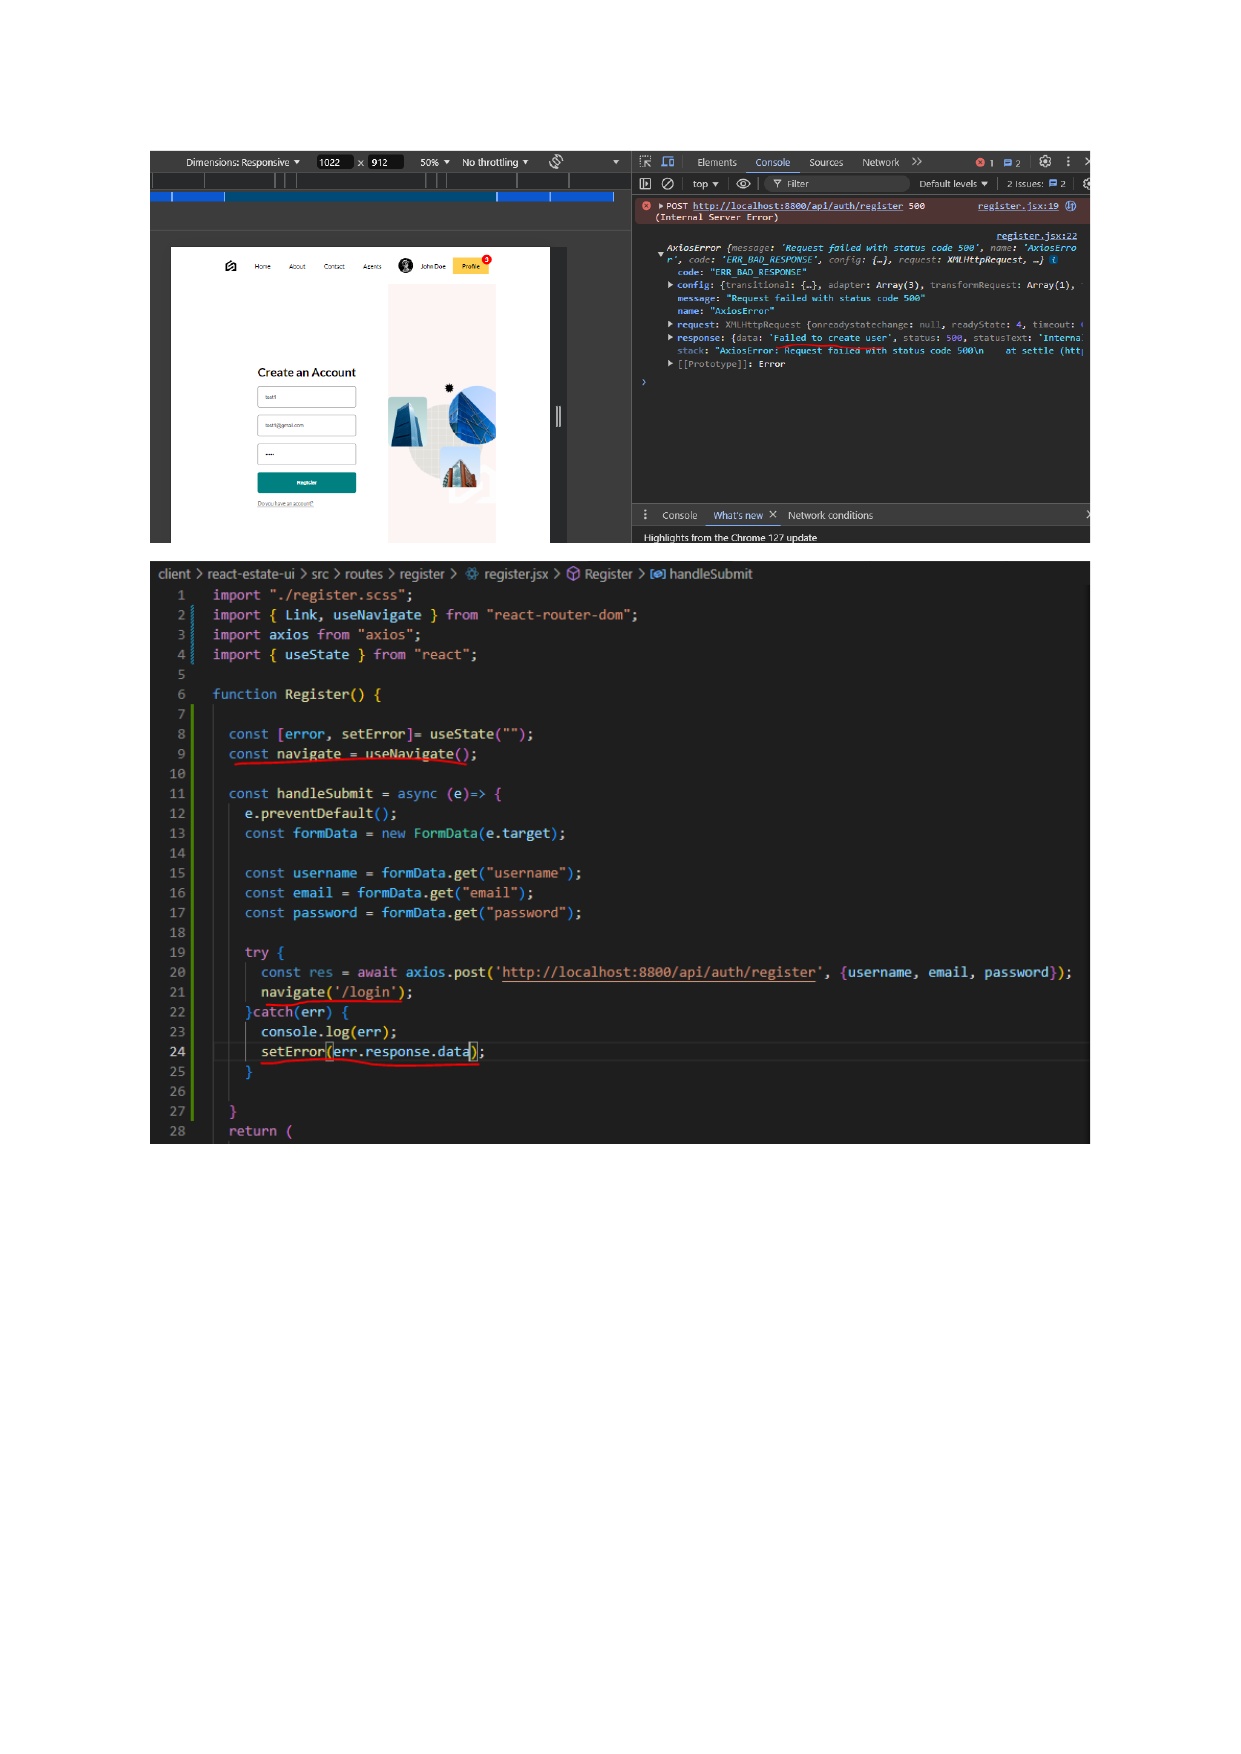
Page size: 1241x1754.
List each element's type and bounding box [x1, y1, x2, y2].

picture [150, 150, 1091, 543]
picture [150, 561, 1091, 1144]
